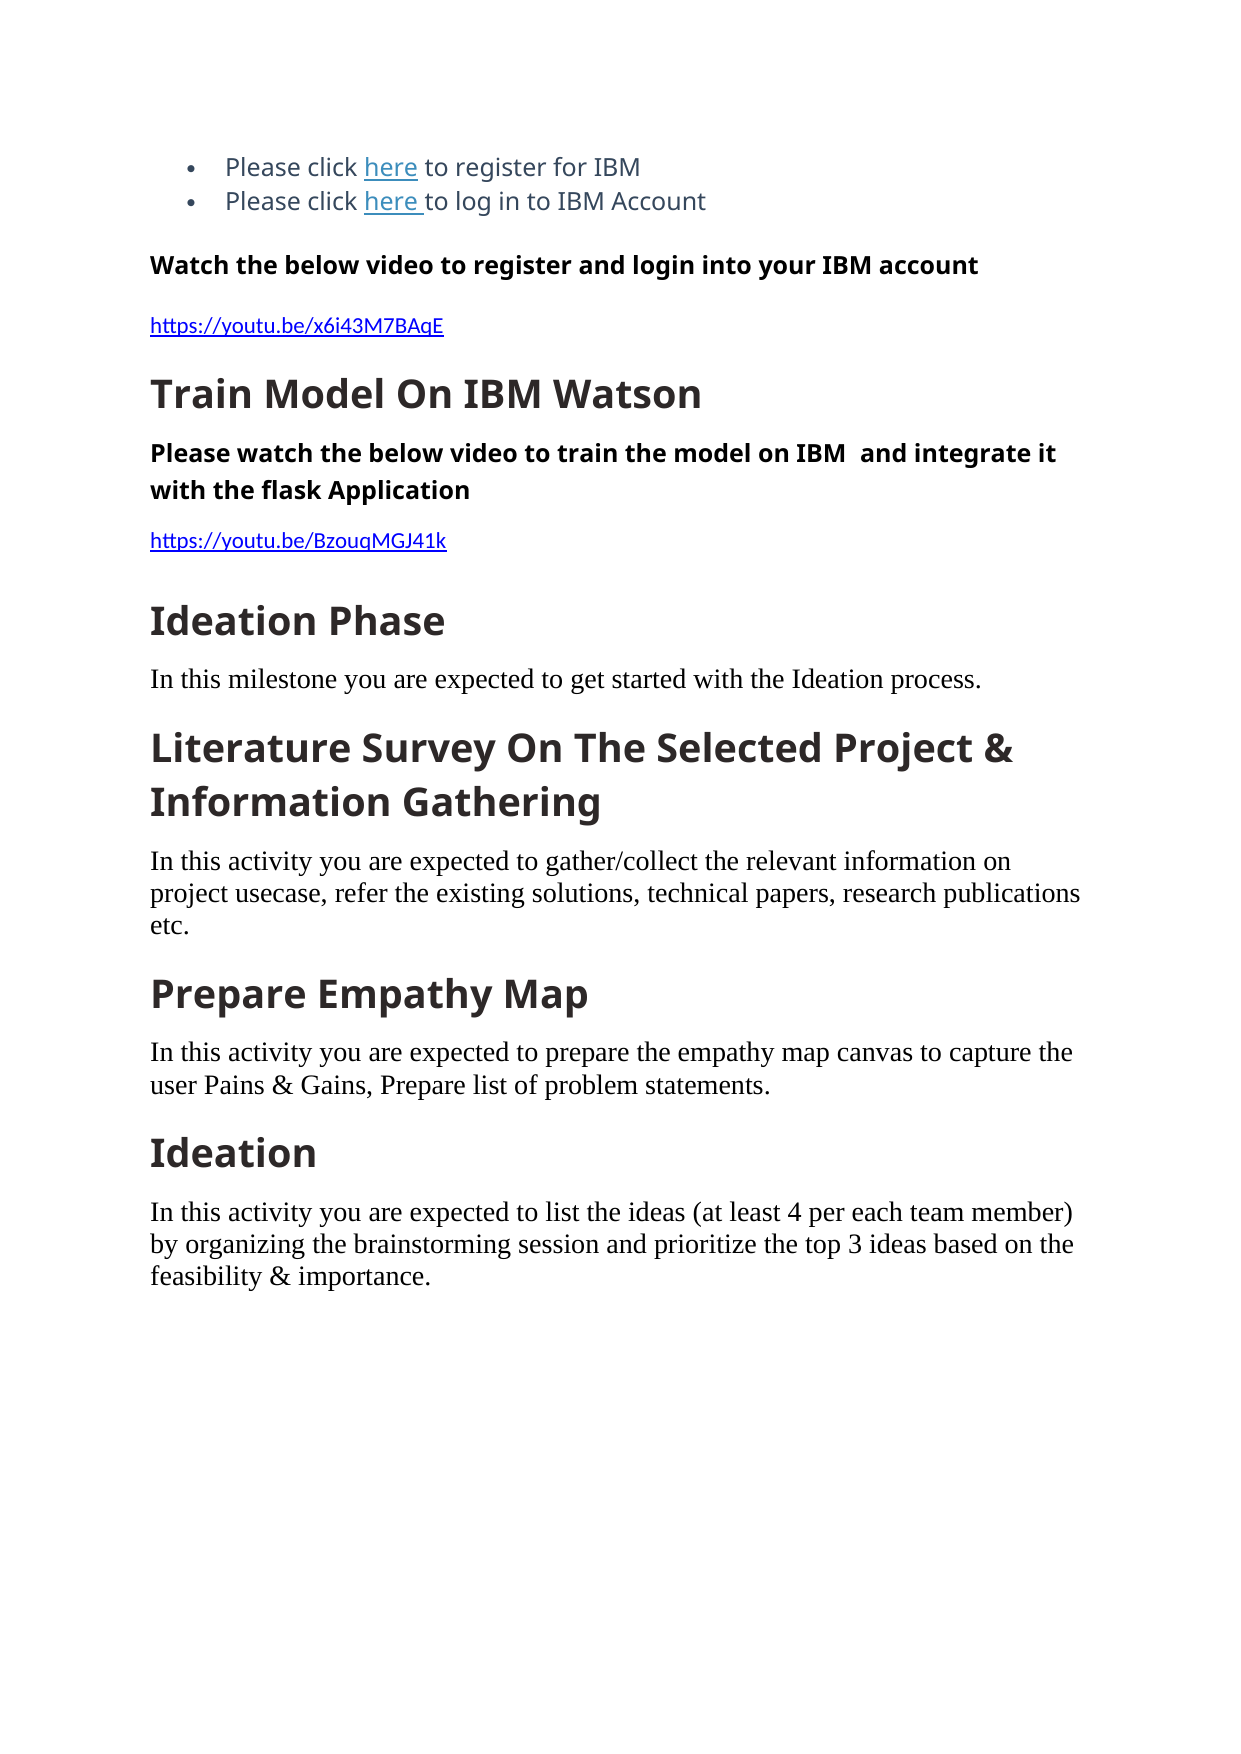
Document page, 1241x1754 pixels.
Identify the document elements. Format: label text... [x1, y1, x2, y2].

text In this activity you are expected to list the ideas (at least 4 per each team member) by organizing the brainstorming session and prioritize the top 3 ideas based on the feasibility & importance. [150, 1195, 1090, 1292]
text https://youtu.be/x6i43M7BAqE [150, 311, 1090, 339]
text Literature Survey On The Selected Project & Information Gathering [150, 720, 1090, 828]
text Please watch the below video to train the model on IBM and integrate it with the flask Application [150, 436, 1090, 507]
list Please click here to log in to IBM Account [187, 184, 1090, 218]
text https://youtu.be/BzouqMGJ41k [150, 526, 1090, 554]
text Watch the below video to register and login into your IBM account [150, 247, 1090, 281]
text In this activity you are expected to prepare the empathy map canvas to capture the user Pains & Gains, Prepare list of problem statements. [150, 1035, 1090, 1100]
text Ideation [150, 1125, 1090, 1179]
text Train Model On IBM Watson [150, 366, 1090, 420]
text Prepare Empathy Map [150, 966, 1090, 1020]
text Ideation Phase [150, 588, 1090, 647]
text In this activity you are expected to gather/collect the relevant information on project usecase, refer the existing solutions, technical papers, research publications etc. [150, 843, 1090, 941]
list Please click here to register for IBM [187, 150, 1090, 184]
text In this milestone you are expected to get started with the Ideation process. [150, 663, 1090, 695]
